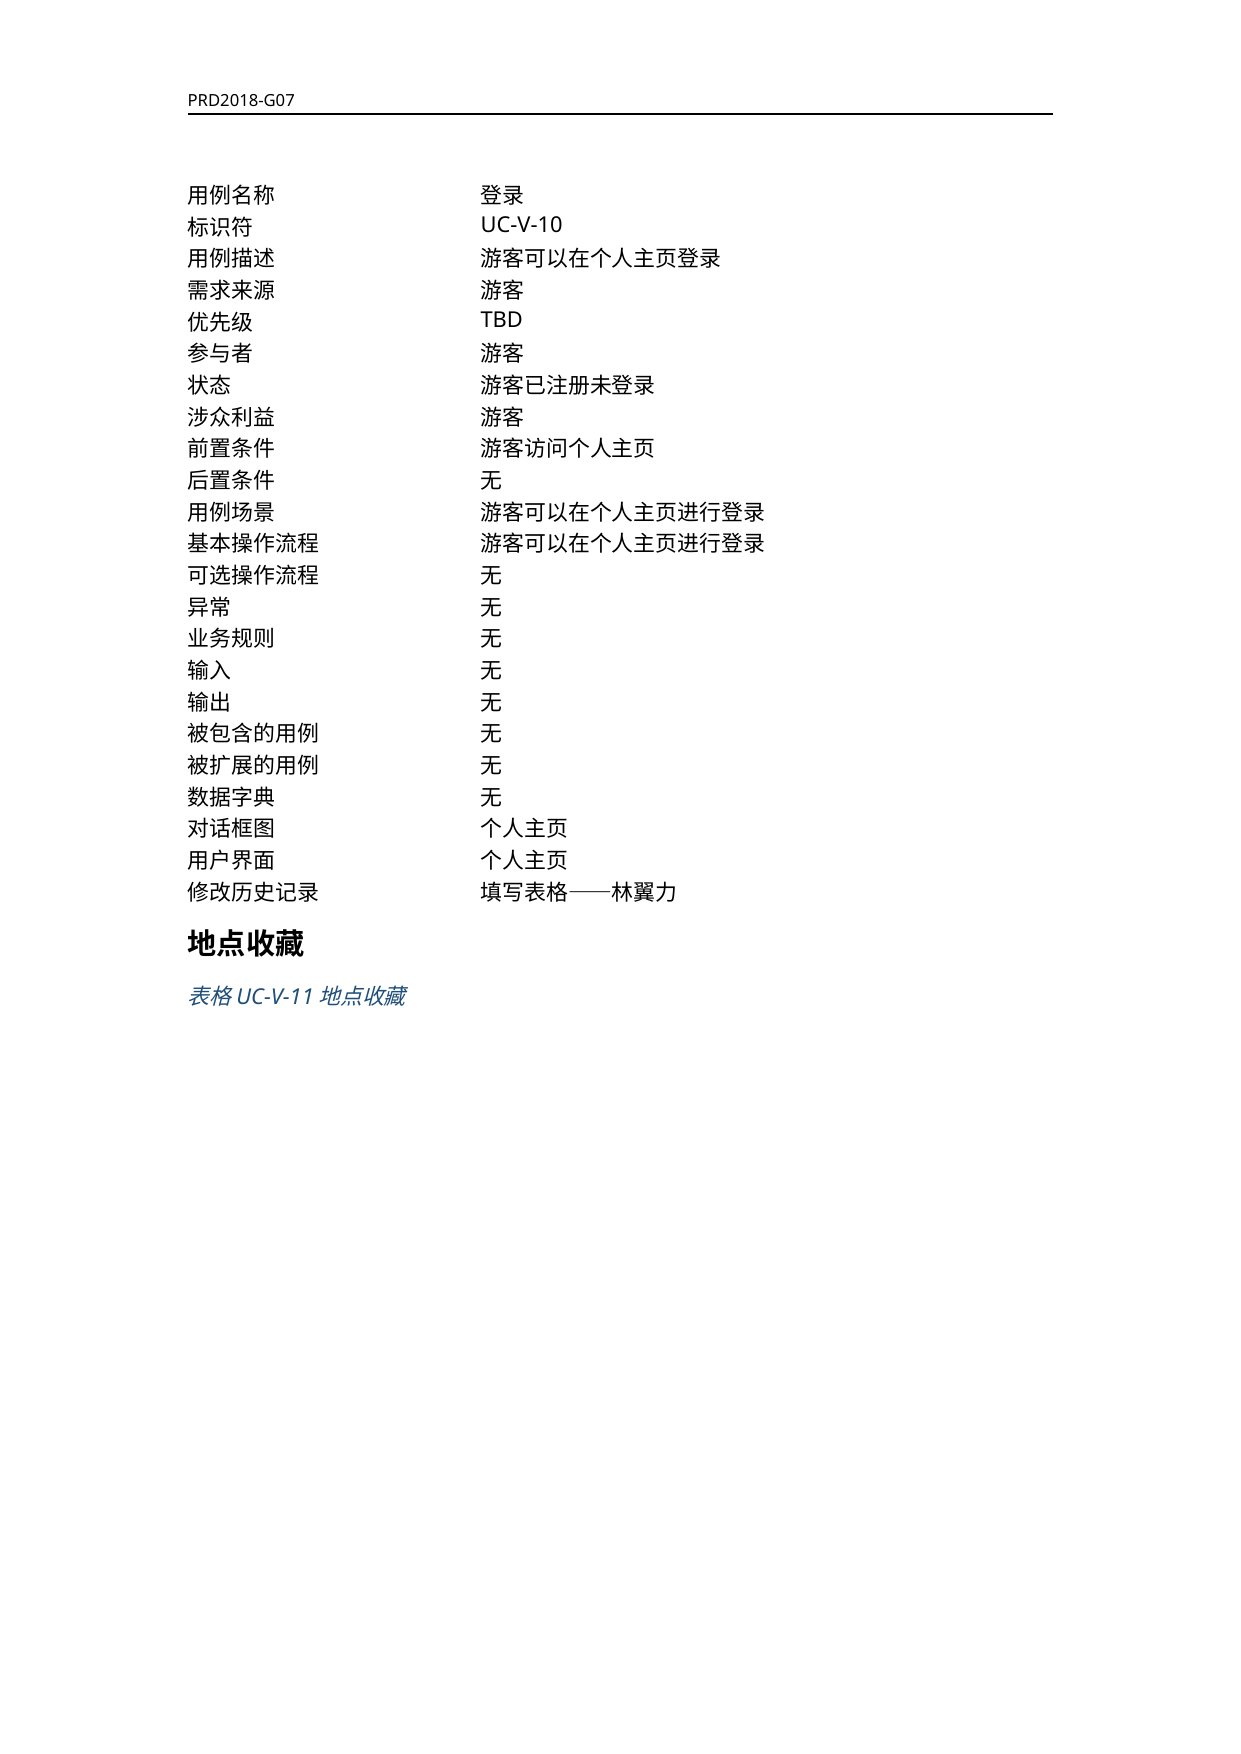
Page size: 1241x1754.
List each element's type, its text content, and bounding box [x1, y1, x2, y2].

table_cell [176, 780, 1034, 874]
subtitle 表格 UC-V-11地点收藏 [187, 979, 1053, 1011]
text 地点收藏 [187, 162, 1053, 974]
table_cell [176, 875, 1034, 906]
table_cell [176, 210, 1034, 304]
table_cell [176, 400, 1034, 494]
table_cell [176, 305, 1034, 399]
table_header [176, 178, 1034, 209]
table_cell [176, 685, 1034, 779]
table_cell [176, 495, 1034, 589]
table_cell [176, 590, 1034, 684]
